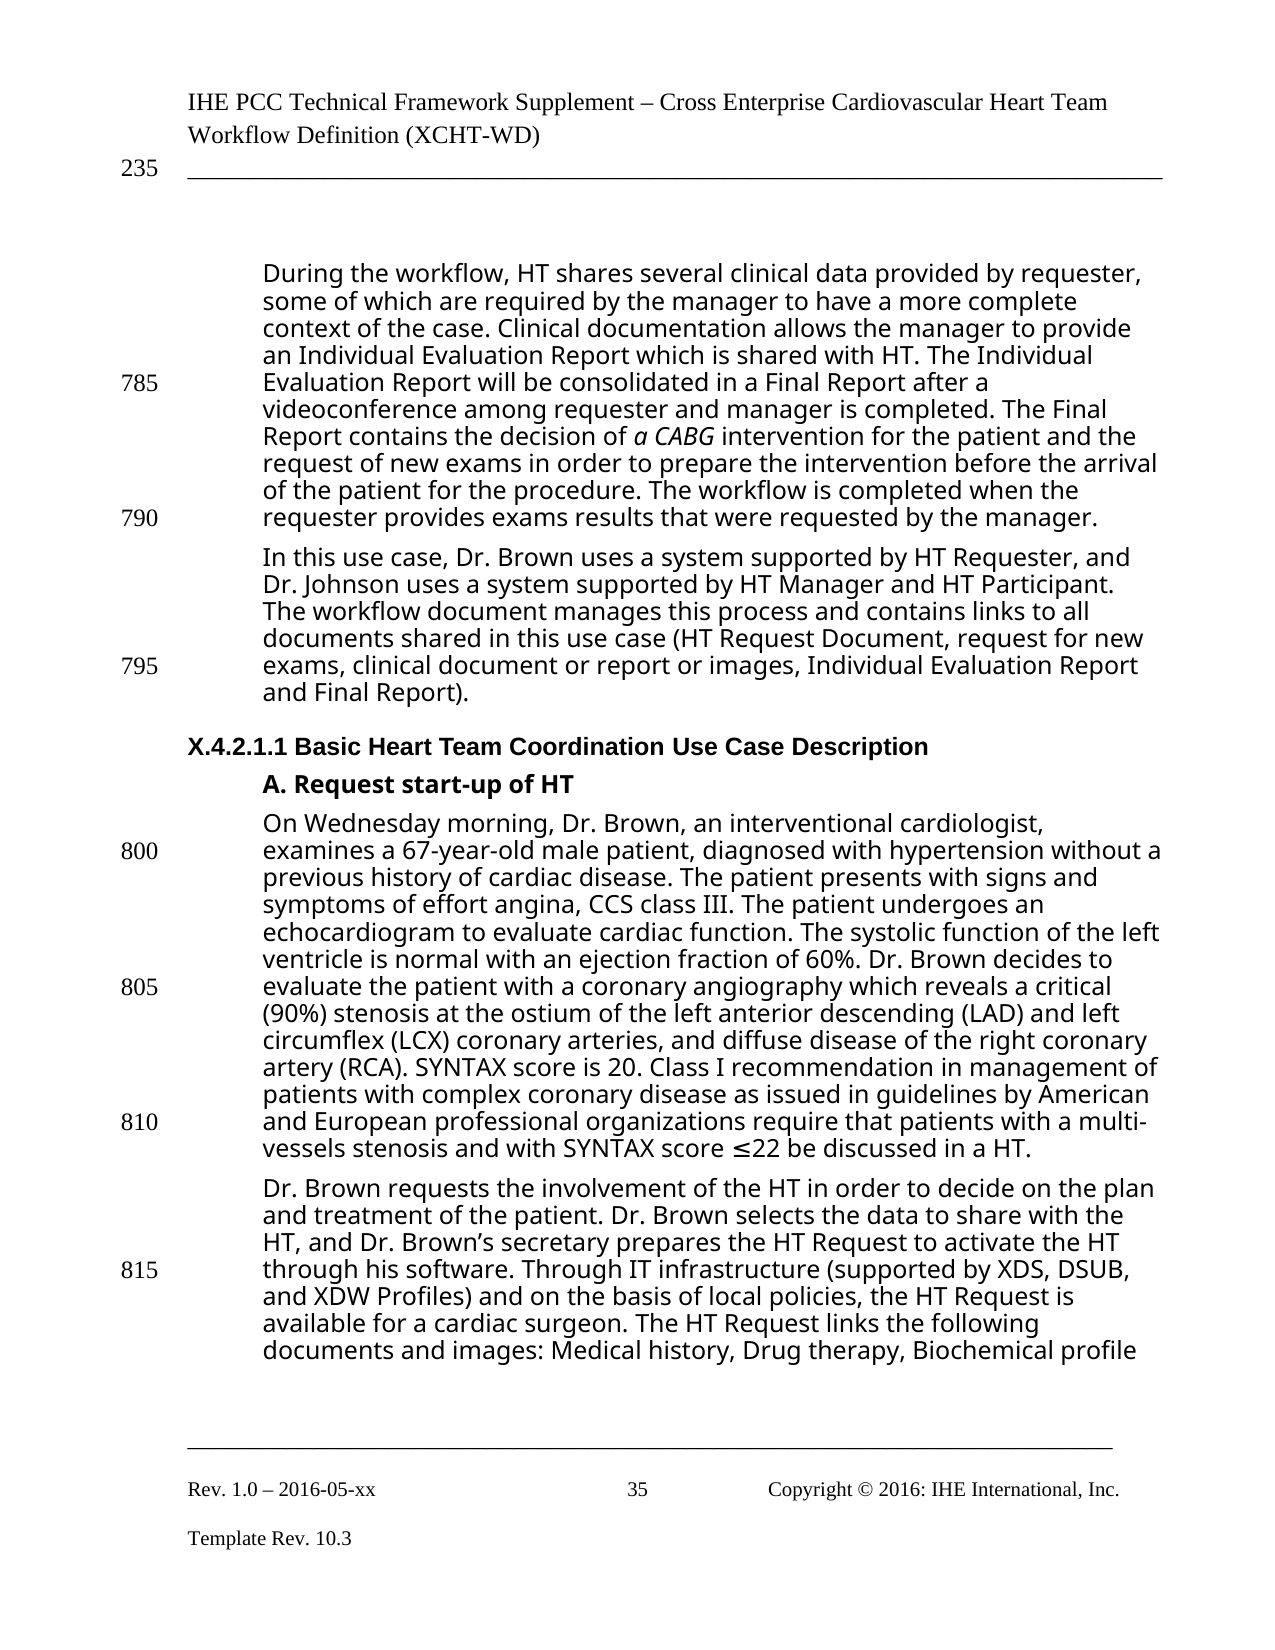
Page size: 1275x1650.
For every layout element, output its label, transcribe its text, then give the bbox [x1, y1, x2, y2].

text In this use case, Dr. Brown uses a system supported by HT Requester, and Dr. Johnson uses a system supported by HT Manager and HT Participant. The workflow document manages this process and contains links to all documents shared in this use case (HT Request Document, request for new exams, clinical document or report or images, Individual Evaluation Report and Final Report). [262, 544, 1162, 707]
subtitle X.4.2.1.1 Basic Heart Team Coordination Use Case Description [187, 732, 1162, 761]
text A. Request start-up of HT [262, 771, 1162, 798]
text During the workflow, HT shares several clinical data provided by requester, some of which are required by the manager to have a more complete context of the case. Clinical documentation allows the manager to provide an Individual Evaluation Report which is shared with HT. The Individual Evaluation Report will be consolidated in a Final Report after a videoconference among requester and manager is completed. The Final Report contains the decision of a CABG intervention for the patient and the request of new exams in order to prepare the intervention before the arrival of the patient for the procedure. The workflow is completed when the requester provides exams results that were requested by the manager. [262, 261, 1162, 532]
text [262, 1176, 1162, 1365]
text On Wednesday morning, Dr. Brown, an interventional cardiologist, examines a 67-year-old male patient, diagnosed with hypertension without a previous history of cardiac disease. The patient presents with signs and symptoms of effort angina, CCS class III. The patient undergoes an echocardiogram to evaluate cardiac function. The systolic function of the left ventricle is normal with an ejection fraction of 60%. Dr. Brown decides to evaluate the patient with a coronary angiography which reveals a critical (90%) stenosis at the ostium of the left anterior descending (LAD) and left circumflex (LCX) coronary arteries, and diffuse disease of the right coronary artery (RCA). SYNTAX score is 20. Class I recommendation in management of patients with complex coronary disease as issued in guidelines by American and European professional organizations require that patients with a multi-vessels stenosis and with SYNTAX score ≤22 be discussed in a HT. [262, 811, 1162, 1163]
